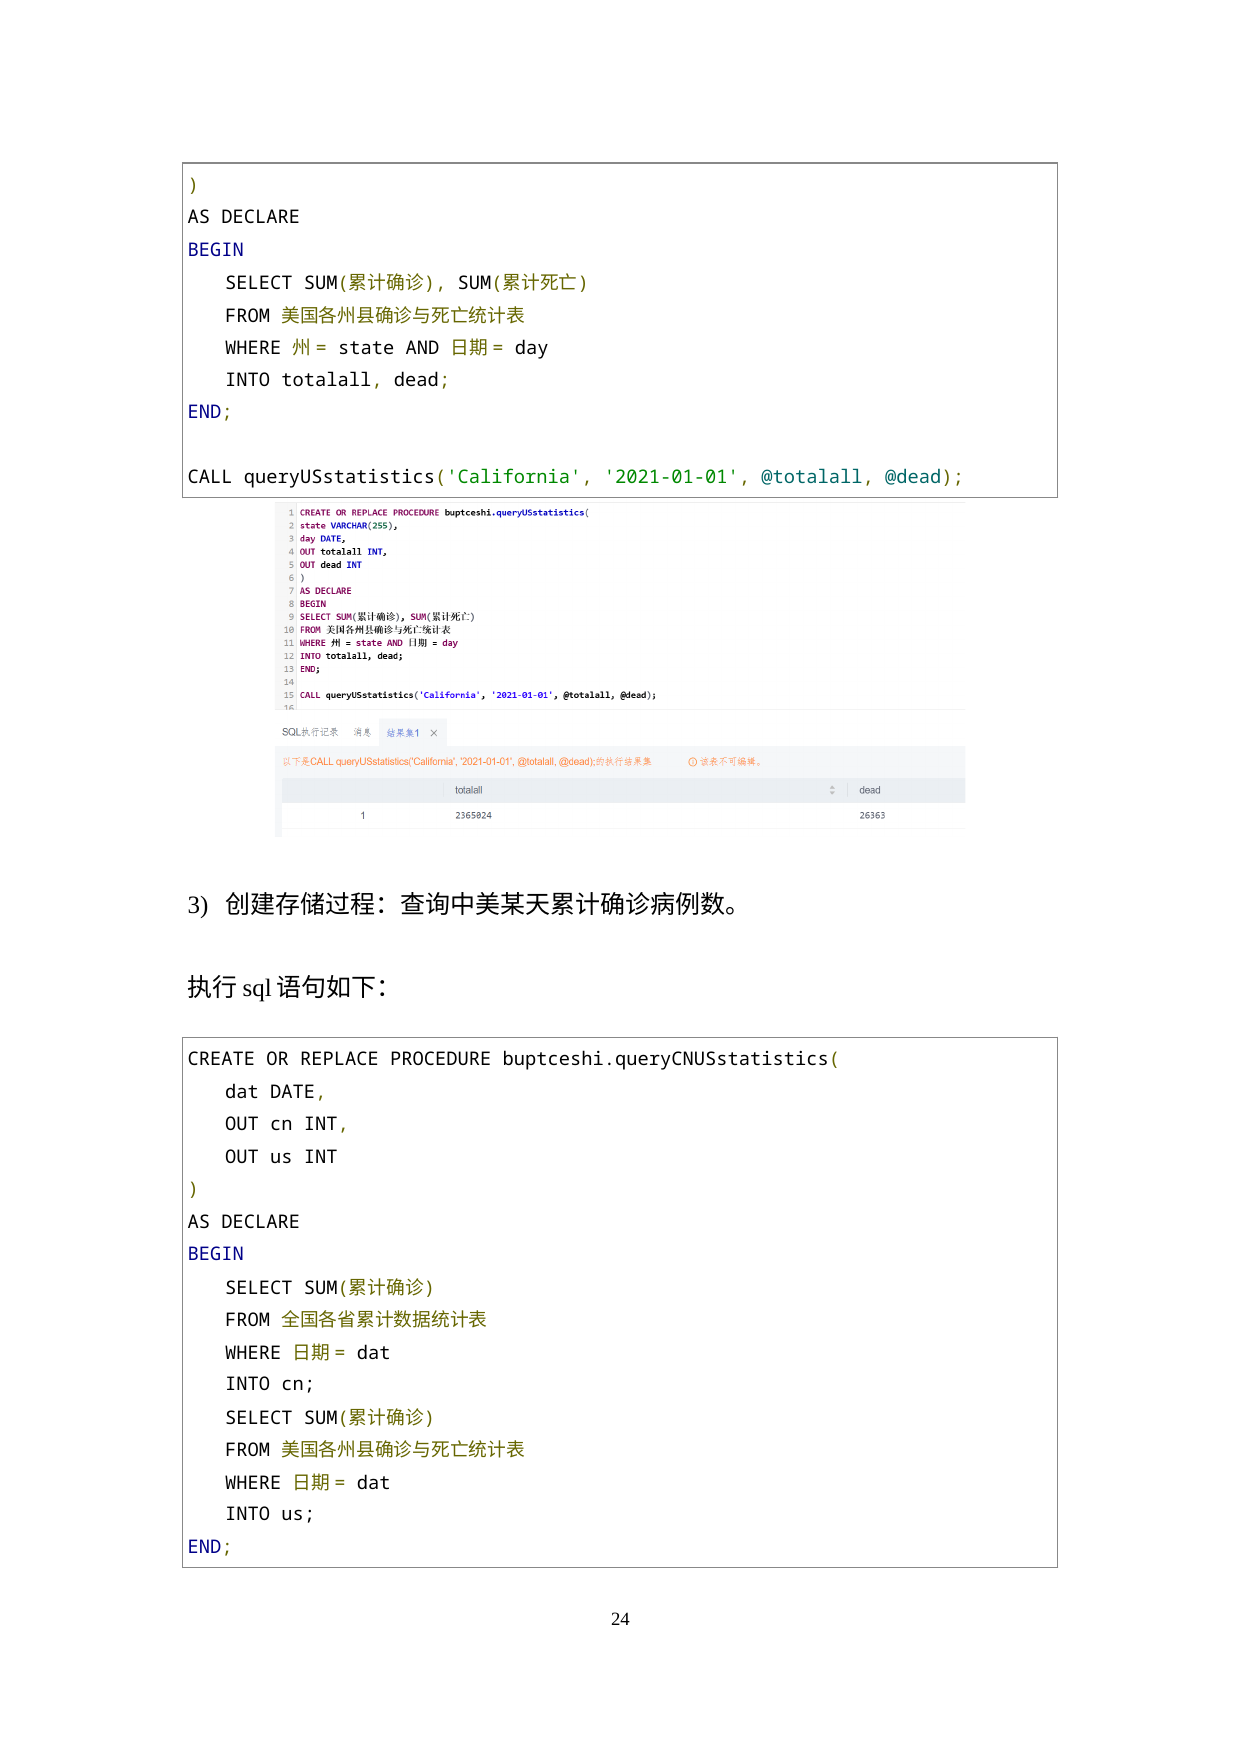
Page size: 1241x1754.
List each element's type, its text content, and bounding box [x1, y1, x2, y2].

text FROM 美国各州县确诊与死亡统计表 [187, 298, 1053, 330]
text ) [183, 164, 1057, 200]
picture [274, 498, 966, 837]
list 创建存储过程：查询中美某天累计确诊病例数。 [187, 870, 1053, 935]
text SELECT SUM(累计确诊) [187, 1270, 1053, 1302]
text OUT us INT [187, 1140, 1053, 1172]
text INTO totalall, dead; [187, 363, 1053, 395]
text AS DECLARE [187, 1205, 1053, 1237]
text AS DECLARE [187, 200, 1053, 233]
text INTO cn; [187, 1367, 1053, 1400]
text END; [187, 395, 1053, 428]
text WHERE 日期 = dat [187, 1465, 1053, 1497]
text END; [183, 1524, 1057, 1567]
text BEGIN [187, 233, 1053, 265]
text ) [187, 1172, 1053, 1205]
text 执行sql语句如下： [187, 953, 1053, 1018]
text WHERE 日期 = dat [187, 1335, 1053, 1367]
text CALL queryUSstatistics('California', '2021-01-01', @totalall, @dead); [183, 454, 1057, 497]
text FROM 美国各州县确诊与死亡统计表 [187, 1432, 1053, 1465]
text SELECT SUM(累计确诊) [187, 1400, 1053, 1432]
text SELECT SUM(累计确诊), SUM(累计死亡) [187, 265, 1053, 298]
text INTO us; [187, 1497, 1053, 1524]
text BEGIN [187, 1237, 1053, 1270]
text OUT cn INT, [187, 1107, 1053, 1140]
text dat DATE, [187, 1075, 1053, 1107]
text FROM 全国各省累计数据统计表 [187, 1302, 1053, 1335]
text CREATE OR REPLACE PROCEDURE buptceshi.queryCNUSstatistics( [183, 1038, 1057, 1075]
text WHERE 州 = state AND 日期 = day [187, 330, 1053, 363]
